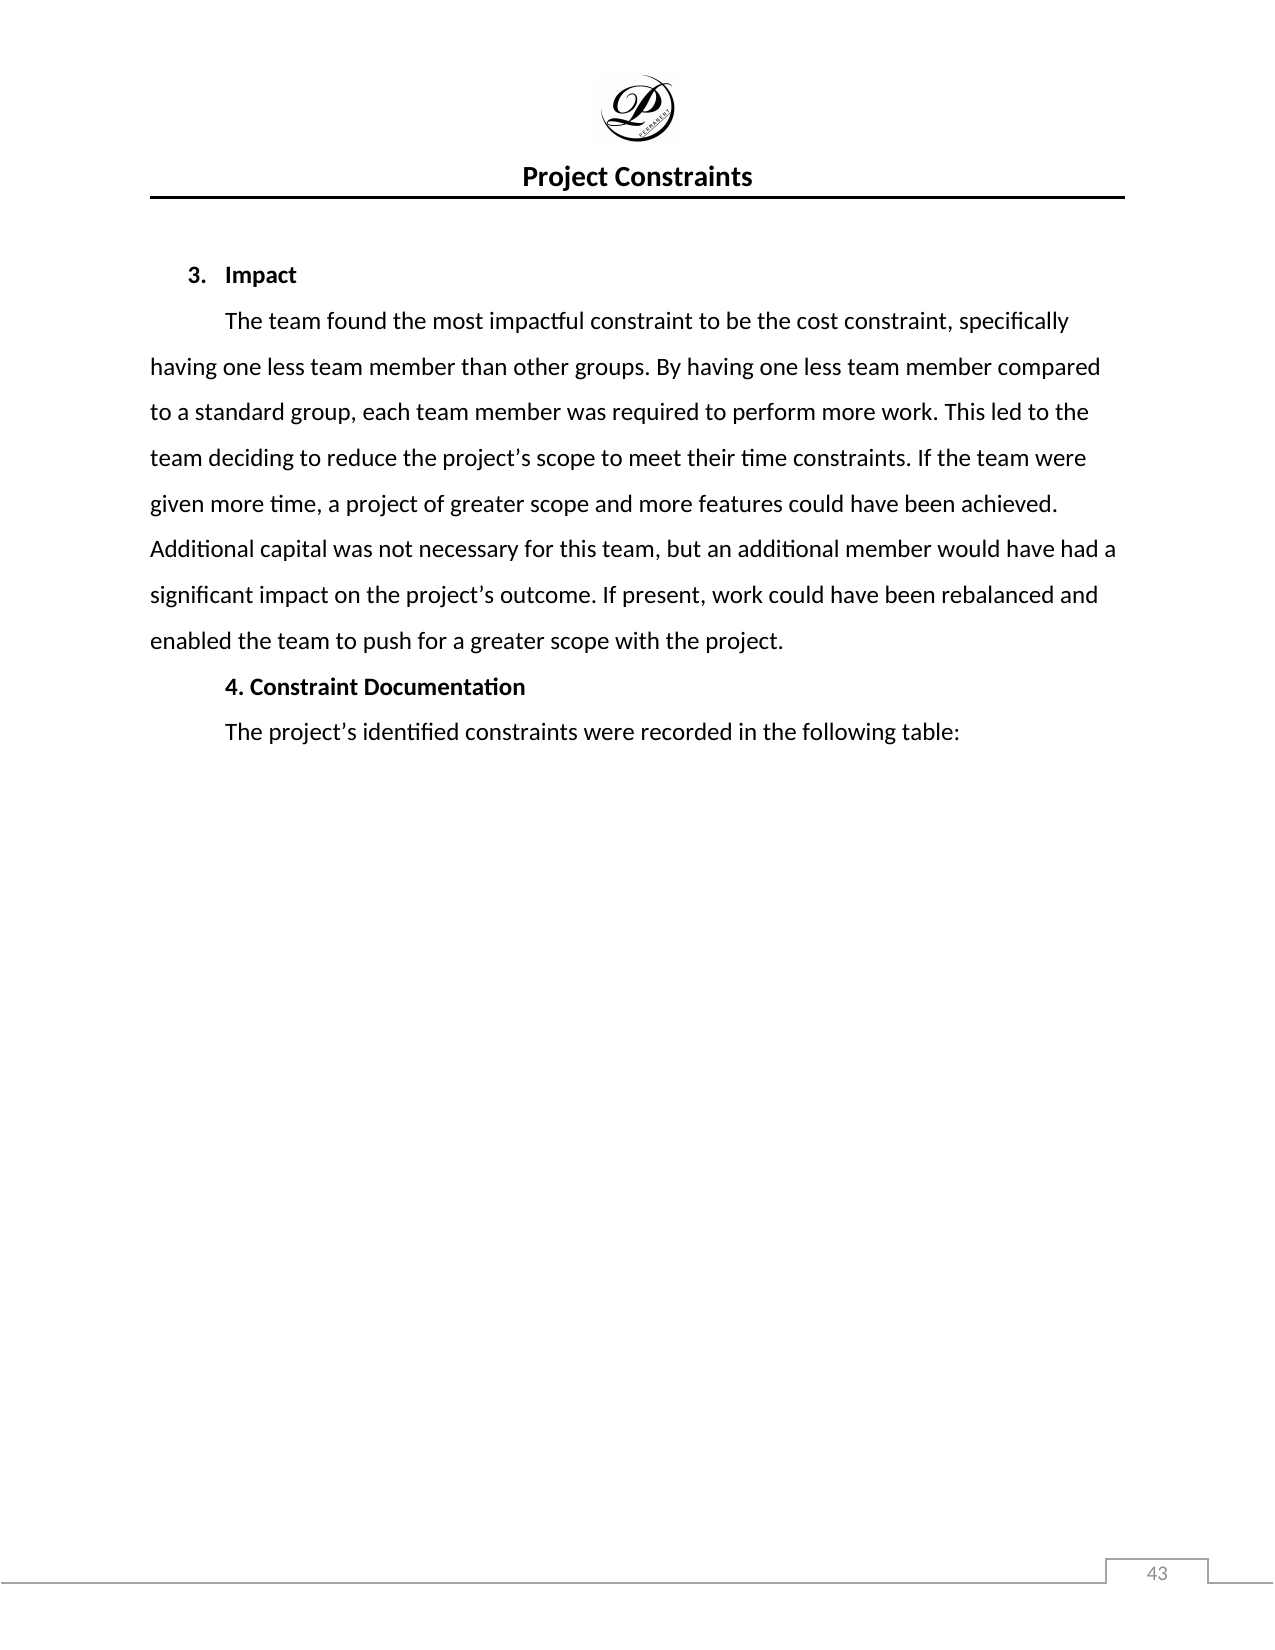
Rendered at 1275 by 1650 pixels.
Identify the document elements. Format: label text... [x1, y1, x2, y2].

list 4. Constraint Documentation [225, 671, 1125, 701]
list Impact [187, 259, 1125, 290]
list The project’s identified constraints were recorded in the following table: [225, 717, 1125, 747]
text The team found the most impactful constraint to be the cost constraint, specifically having one less team member than other groups. By having one less team member compared to a standard group, each team member was required to perform more work. This led to the team deciding to reduce the project’s scope to meet their time constraints. If the team were given more time, a project of greater scope and more features could have been achieved. Additional capital was not necessary for this team, but an additional member would have had a significant impact on the project’s outcome. If present, work could have been rebalanced and enabled the team to push for a greater scope with the project. [150, 305, 1125, 656]
picture [593, 75, 682, 143]
